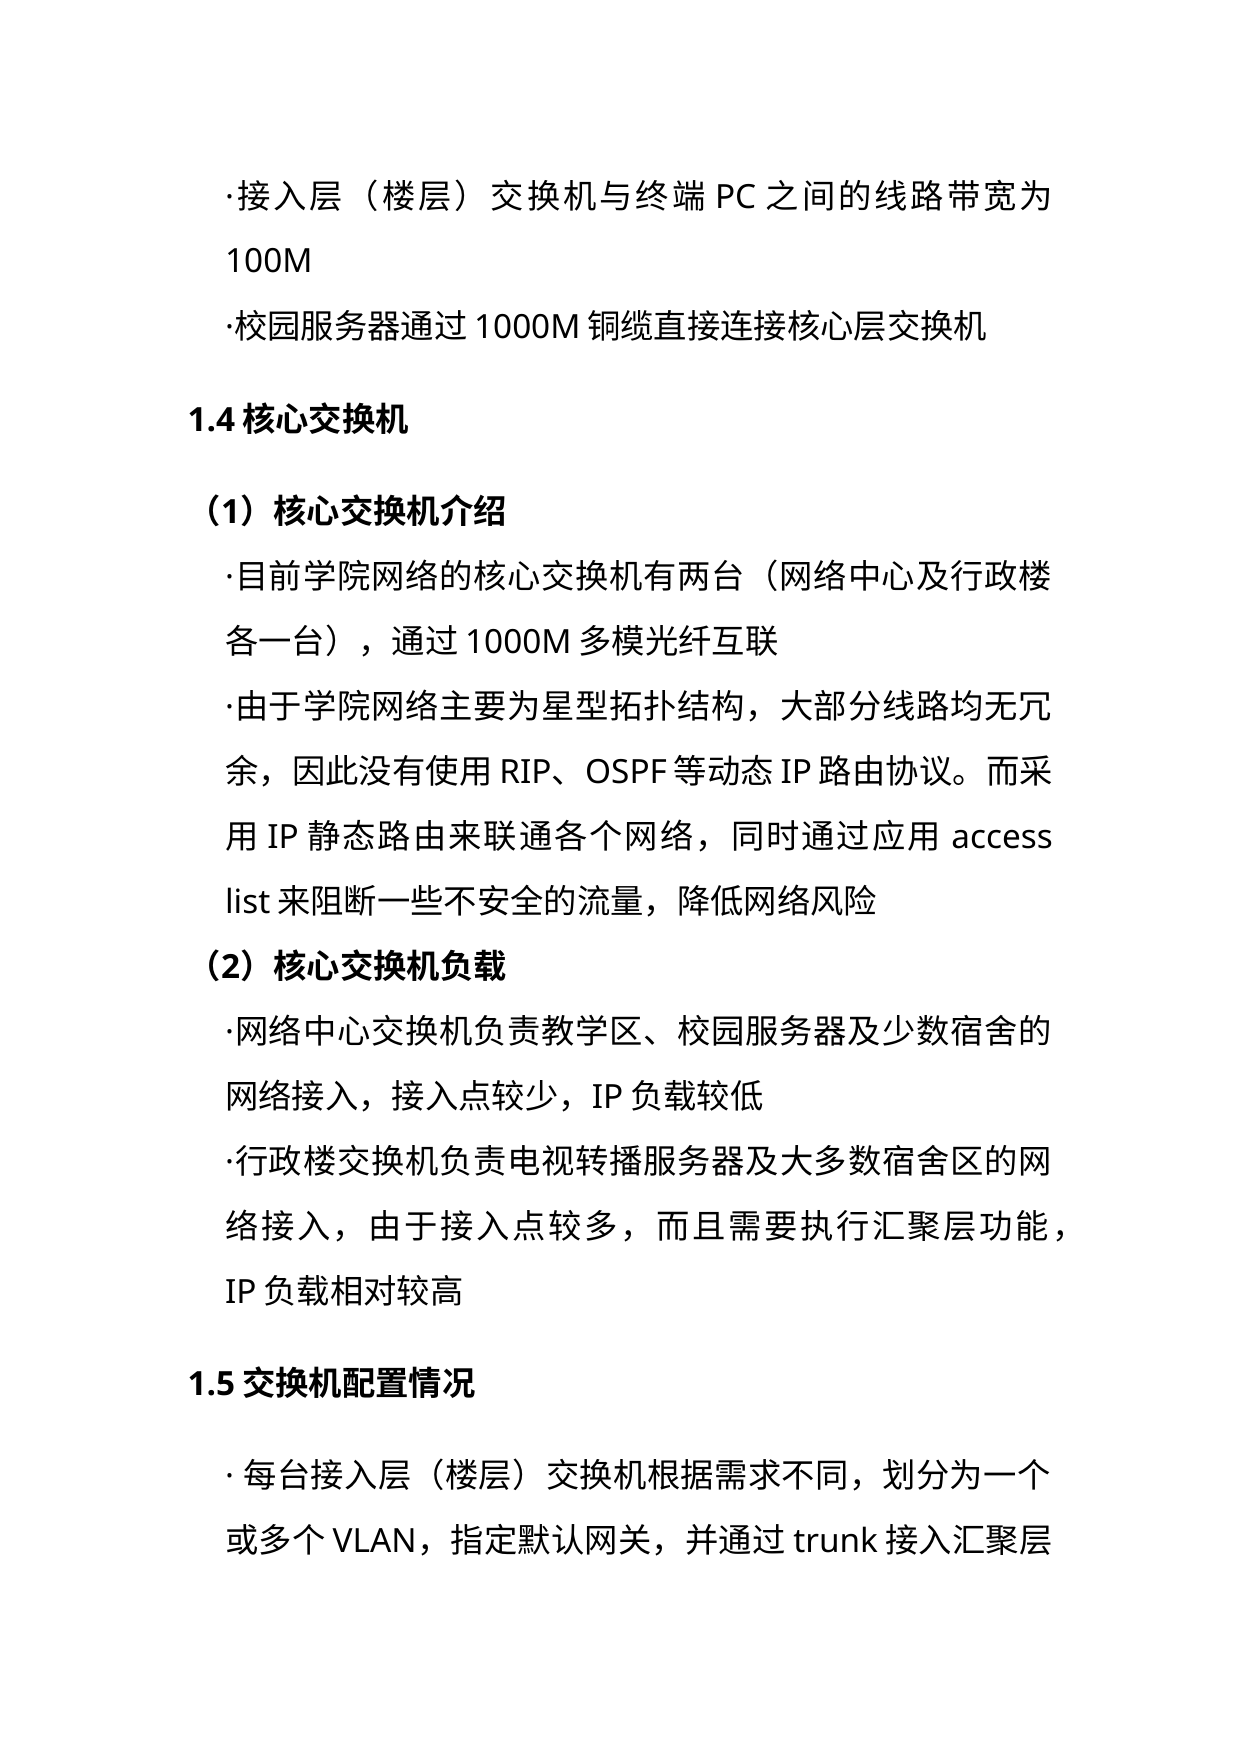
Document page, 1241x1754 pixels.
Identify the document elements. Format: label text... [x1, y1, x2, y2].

text ·目前学院网络的核心交换机有两台（网络中心及行政楼各一台），通过1000M多模光纤互联 [225, 541, 1053, 671]
text ·校园服务器通过1000M铜缆直接连接核心层交换机 [225, 292, 1053, 357]
list 1.4核心交换机 [187, 384, 1053, 449]
text （1）核心交换机介绍 [187, 476, 1053, 541]
list 1.5交换机配置情况 [187, 1348, 1053, 1413]
text ·网络中心交换机负责教学区、校园服务器及少数宿舍的网络接入，接入点较少，IP负载较低 [225, 996, 1053, 1126]
text （2）核心交换机负载 [187, 931, 1053, 996]
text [225, 1440, 1053, 1570]
text ·行政楼交换机负责电视转播服务器及大多数宿舍区的网络接入，由于接入点较多，而且需要执行汇聚层功能，IP负载相对较高 [225, 1126, 1053, 1321]
text ·接入层（楼层）交换机与终端PC之间的线路带宽为100M [225, 162, 1053, 292]
text ·由于学院网络主要为星型拓扑结构，大部分线路均无冗余，因此没有使用RIP、OSPF等动态IP路由协议。而采用IP静态路由来联通各个网络，同时通过应用access list来阻断一些不安全的流量，降低网络风险 [225, 671, 1053, 931]
